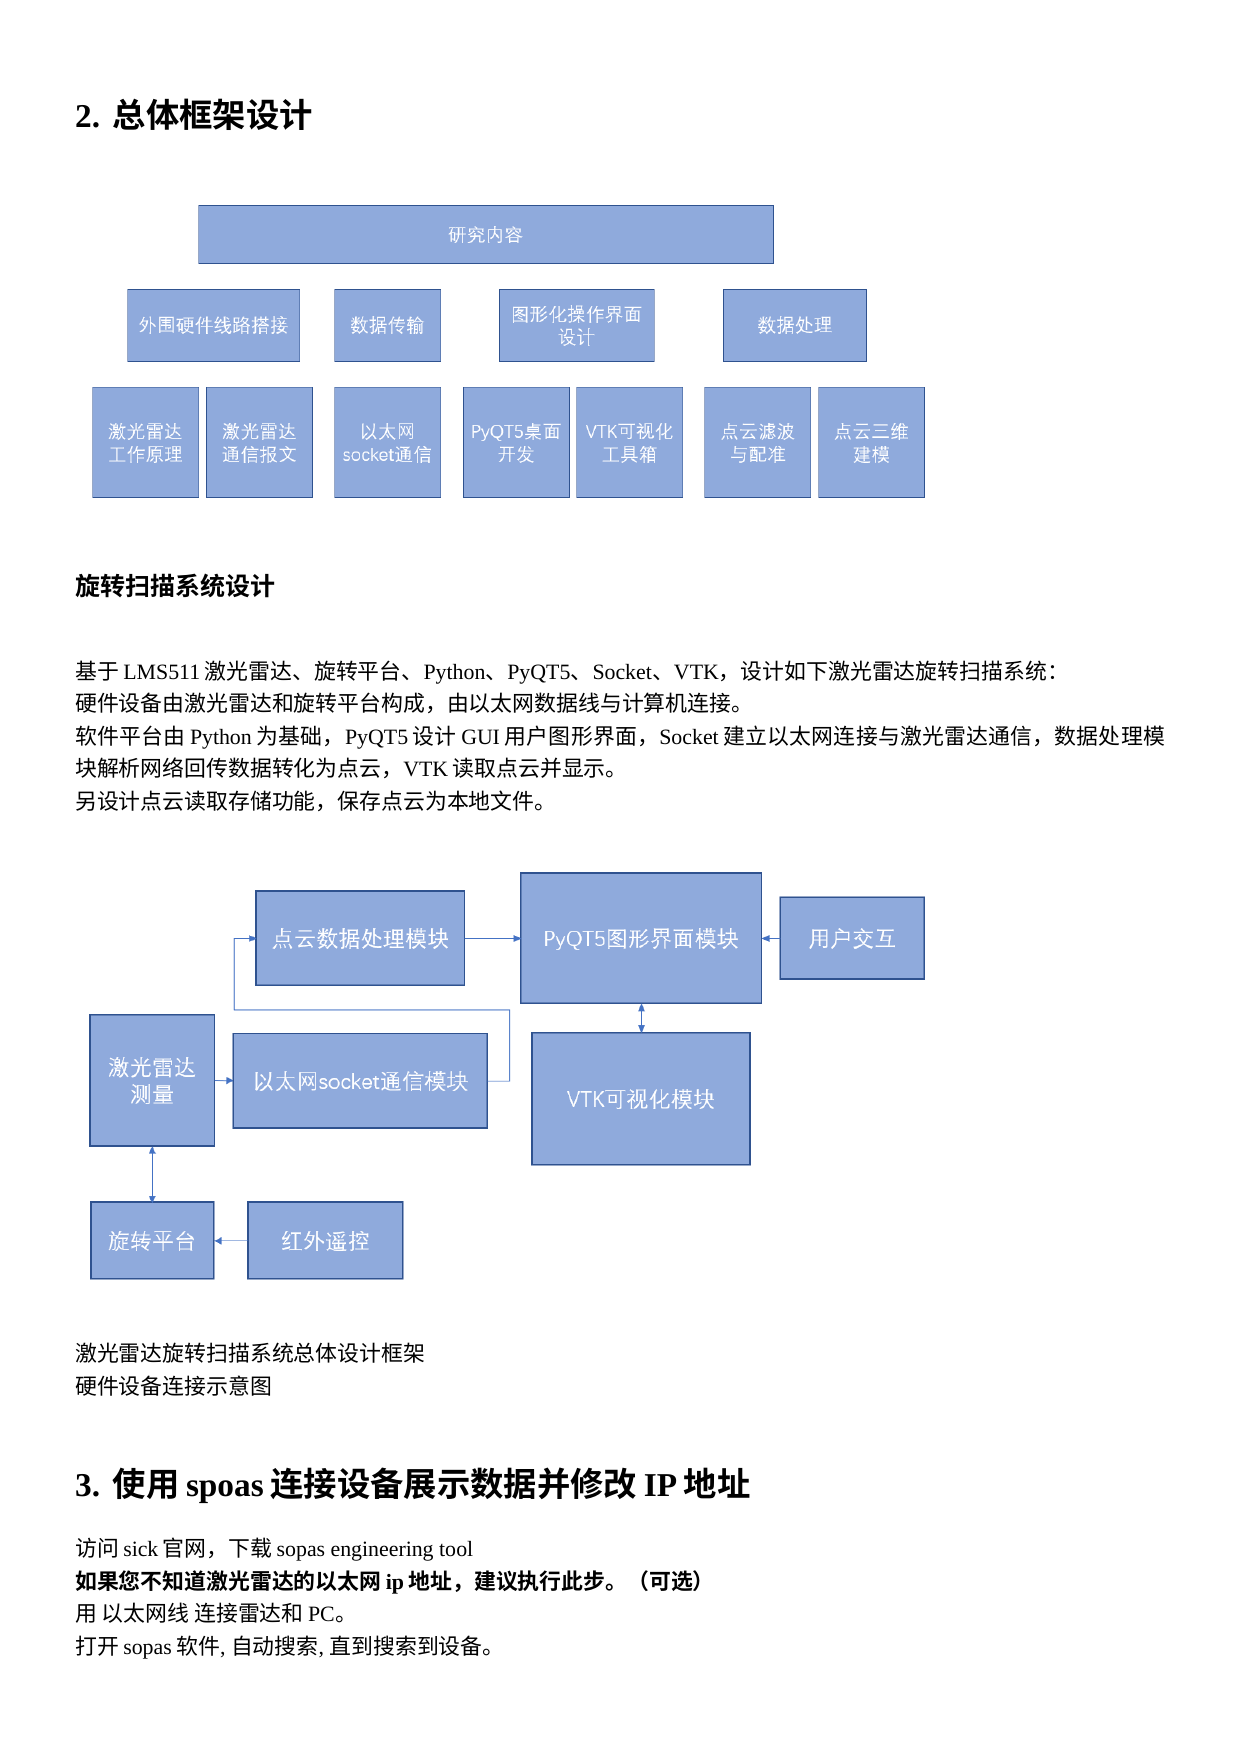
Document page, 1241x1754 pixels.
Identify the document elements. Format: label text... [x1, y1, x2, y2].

text 硬件设备连接示意图 [75, 1368, 1165, 1401]
text 打开sopas软件, 自动搜索, 直到搜索到设备。 [75, 1628, 1165, 1661]
text 基于LMS511激光雷达、旋转平台、Python、PyQT5、Socket、VTK，设计如下激光雷达旋转扫描系统： [75, 653, 1165, 686]
subtitle 旋转扫描系统设计 [75, 552, 1165, 617]
subtitle 总体框架设计 [75, 81, 1165, 146]
text 如果您不知道激光雷达的以太网ip地址，建议执行此步。（可选） [75, 1563, 1165, 1596]
picture [75, 848, 941, 1324]
text 访问sick官网，下载sopas engineering tool [75, 1531, 1165, 1563]
text 软件平台由Python为基础，PyQT5设计GUI用户图形界面，Socket建立以太网连接与激光雷达通信，数据处理模块解析网络回传数据转化为点云，VTK读取点云并显示。 [75, 718, 1165, 783]
text 用 以太网线 连接雷达和PC。 [75, 1596, 1165, 1628]
text 激光雷达旋转扫描系统总体设计框架 [75, 1336, 1165, 1368]
subtitle 使用spoas连接设备展示数据并修改IP地址 [75, 1449, 1165, 1514]
text 另设计点云读取存储功能，保存点云为本地文件。 [75, 783, 1165, 816]
picture [75, 162, 949, 525]
text 硬件设备由激光雷达和旋转平台构成，由以太网数据线与计算机连接。 [75, 686, 1165, 718]
